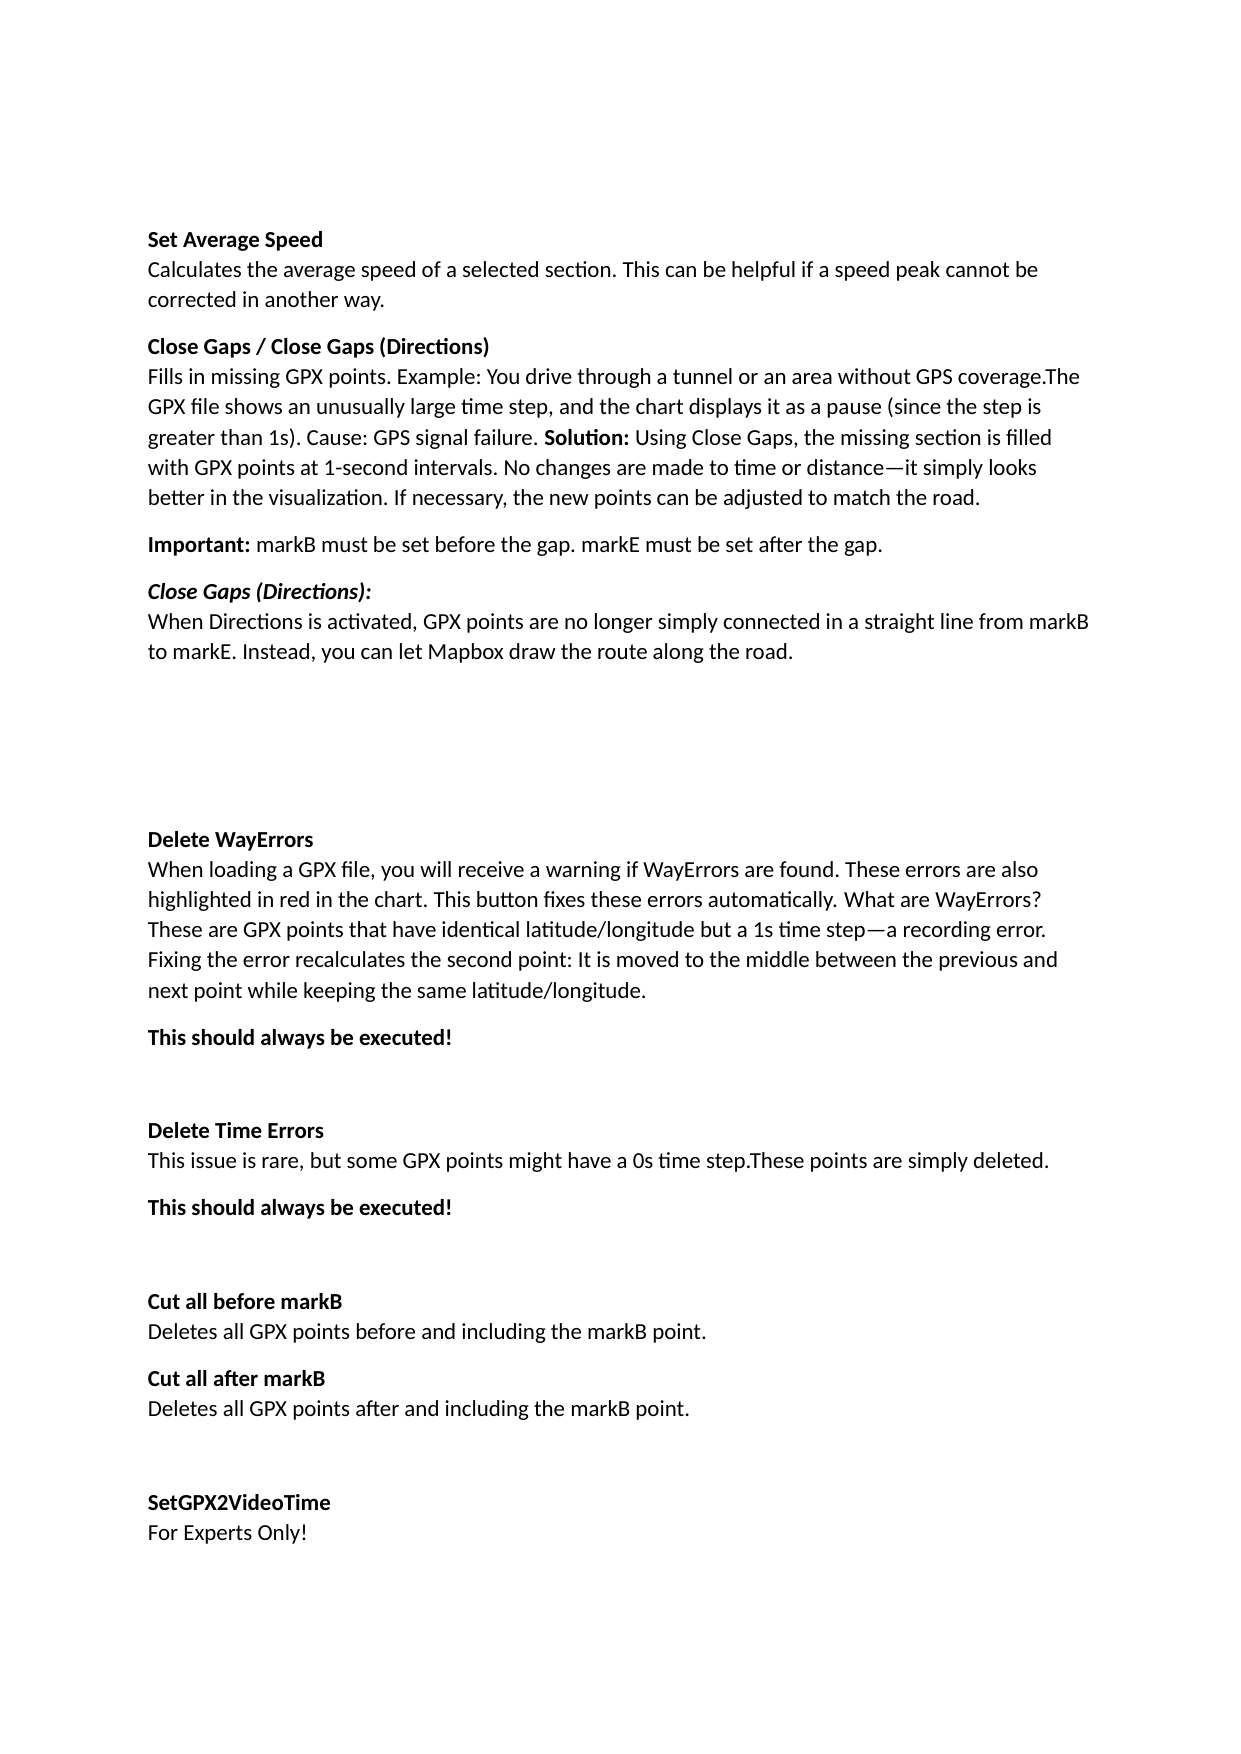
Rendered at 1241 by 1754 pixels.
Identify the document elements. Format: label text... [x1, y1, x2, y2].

text This should always be executed! [148, 1023, 1093, 1051]
text Delete Time Errors This issue is rare, but some GPX points might have a 0s time step.These points are simply deleted. [148, 1116, 1093, 1174]
text Set Average Speed Calculates the average speed of a selected section. This can be helpful if a speed peak cannot be corrected in another way. [148, 225, 1093, 313]
text Important: markB must be set before the gap. markE must be set after the gap. [148, 530, 1093, 558]
text Close Gaps (Directions): When Directions is activated, GPX points are no longer simply connected in a straight line from markB to markE. Instead, you can let Mapbox draw the route along the road. [148, 577, 1093, 665]
text Cut all after markB Deletes all GPX points after and including the markB point. [148, 1364, 1093, 1422]
text Cut all before markB Deletes all GPX points before and including the markB point. [148, 1287, 1093, 1345]
text Delete WayErrors When loading a GPX file, you will receive a warning if WayErrors are found. These errors are also highlighted in red in the chart. This button fixes these errors automatically. What are WayErrors? These are GPX points that have identical latitude/longitude but a 1s time step—a recording error. Fixing the error recalculates the second point: It is moved to the middle between the previous and next point while keeping the same latitude/longitude. [148, 825, 1093, 1004]
text SetGPX2VideoTime For Experts Only! [148, 1488, 1093, 1546]
text Close Gaps / Close Gaps (Directions) Fills in missing GPX points. Example: You drive through a tunnel or an area without GPS coverage.The GPX file shows an unusually large time step, and the chart displays it as a pause (since the step is greater than 1s). Cause: GPS signal failure. Solution: Using Close Gaps, the missing section is filled with GPX points at 1-second intervals. No changes are made to time or distance—it simply looks better in the visualization. If necessary, the new points can be adjusted to match the road. [148, 332, 1093, 511]
text This should always be executed! [148, 1193, 1093, 1221]
